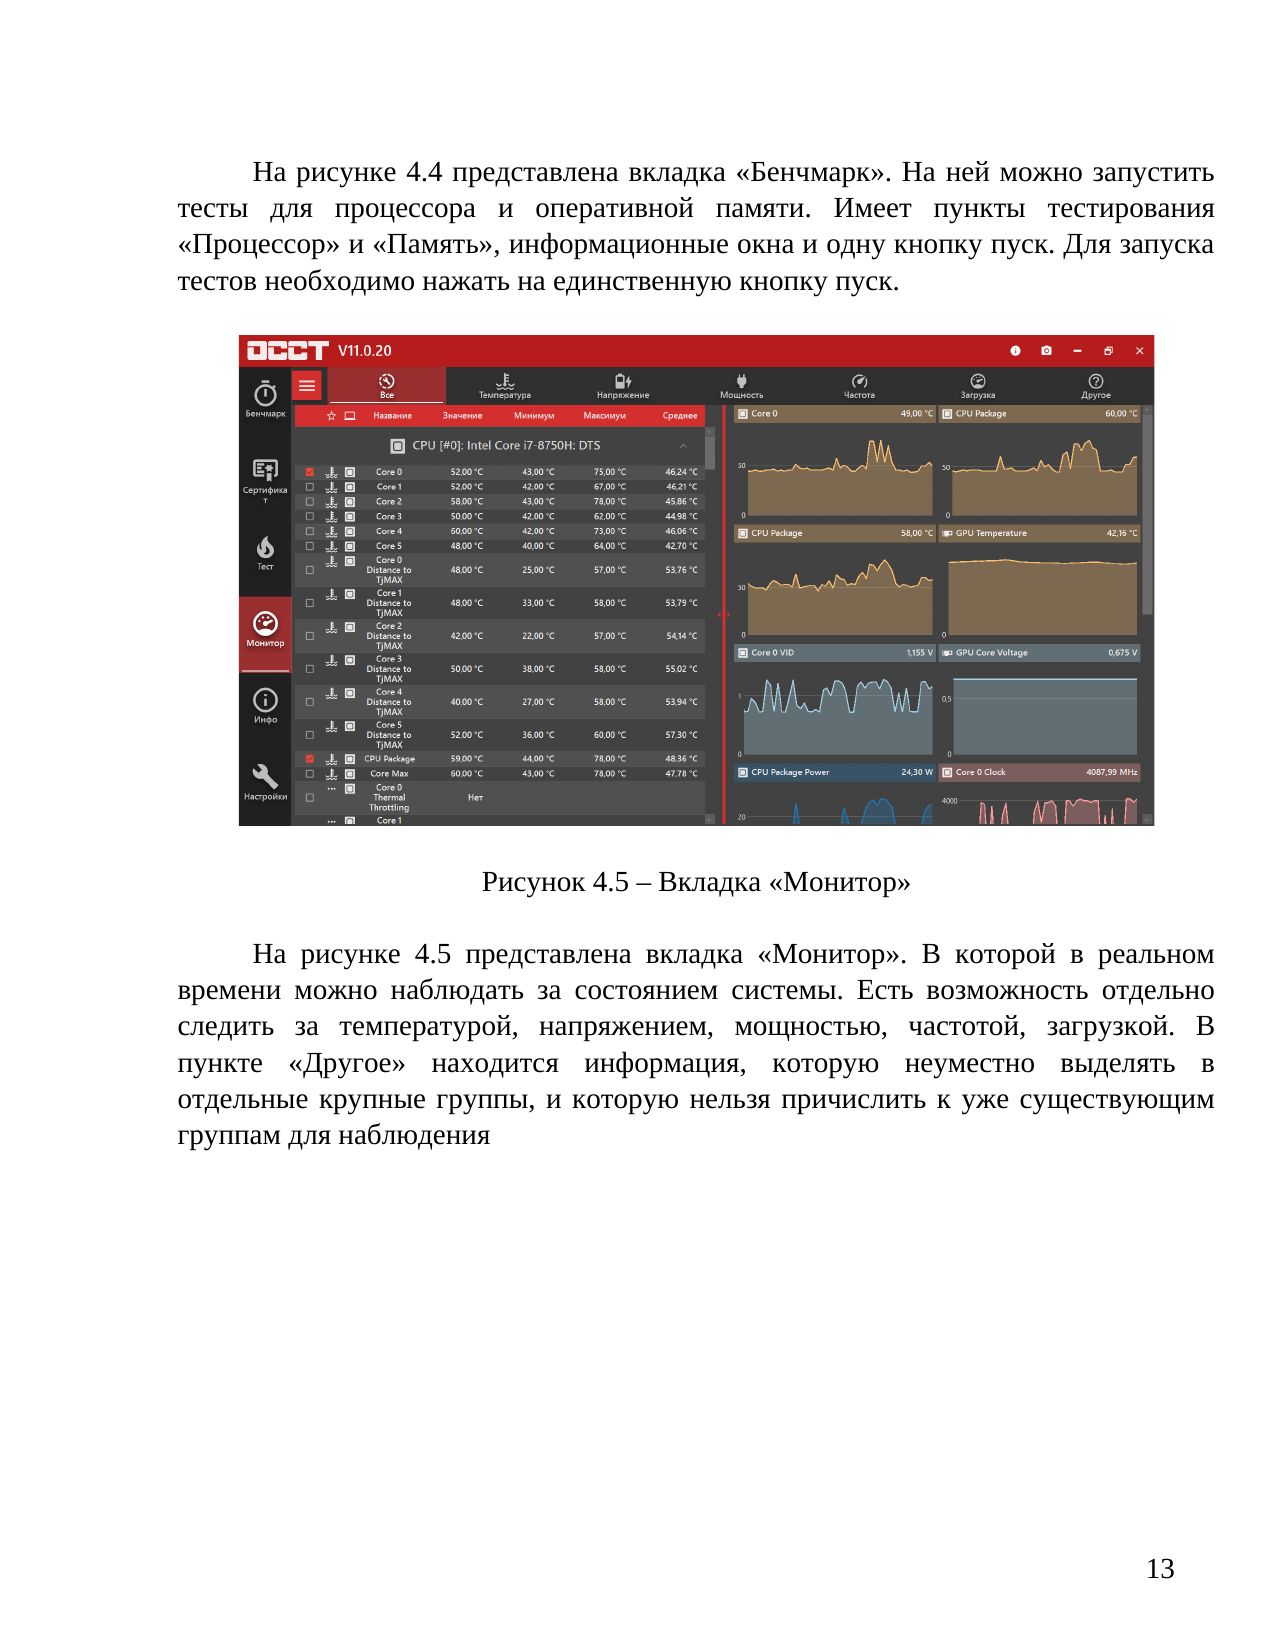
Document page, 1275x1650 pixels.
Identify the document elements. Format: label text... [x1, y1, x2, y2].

text На рисунке 4.4 представлена вкладка «Бенчмарк». На ней можно запустить тесты для процессора и оперативной памяти. Имеет пункты тестирования «Процессор» и «Память», информационные окна и одну кнопку пуск. Для запуска тестов необходимо нажать на единственную кнопку пуск. [177, 154, 1216, 296]
text На рисунке 4.5 представлена вкладка «Монитор». В которой в реальном времени можно наблюдать за состоянием системы. Есть возможность отдельно следить за температурой, напряжением, мощностью, частотой, загрузкой. В пункте «Другое» находится информация, которую неуместно выделять в отдельные крупные группы, и которую нельзя причислить к уже существующим группам для наблюдения [177, 936, 1216, 1151]
text Рисунок 4.5 – Вкладка «Монитор» [177, 864, 1216, 897]
picture [238, 335, 1155, 826]
